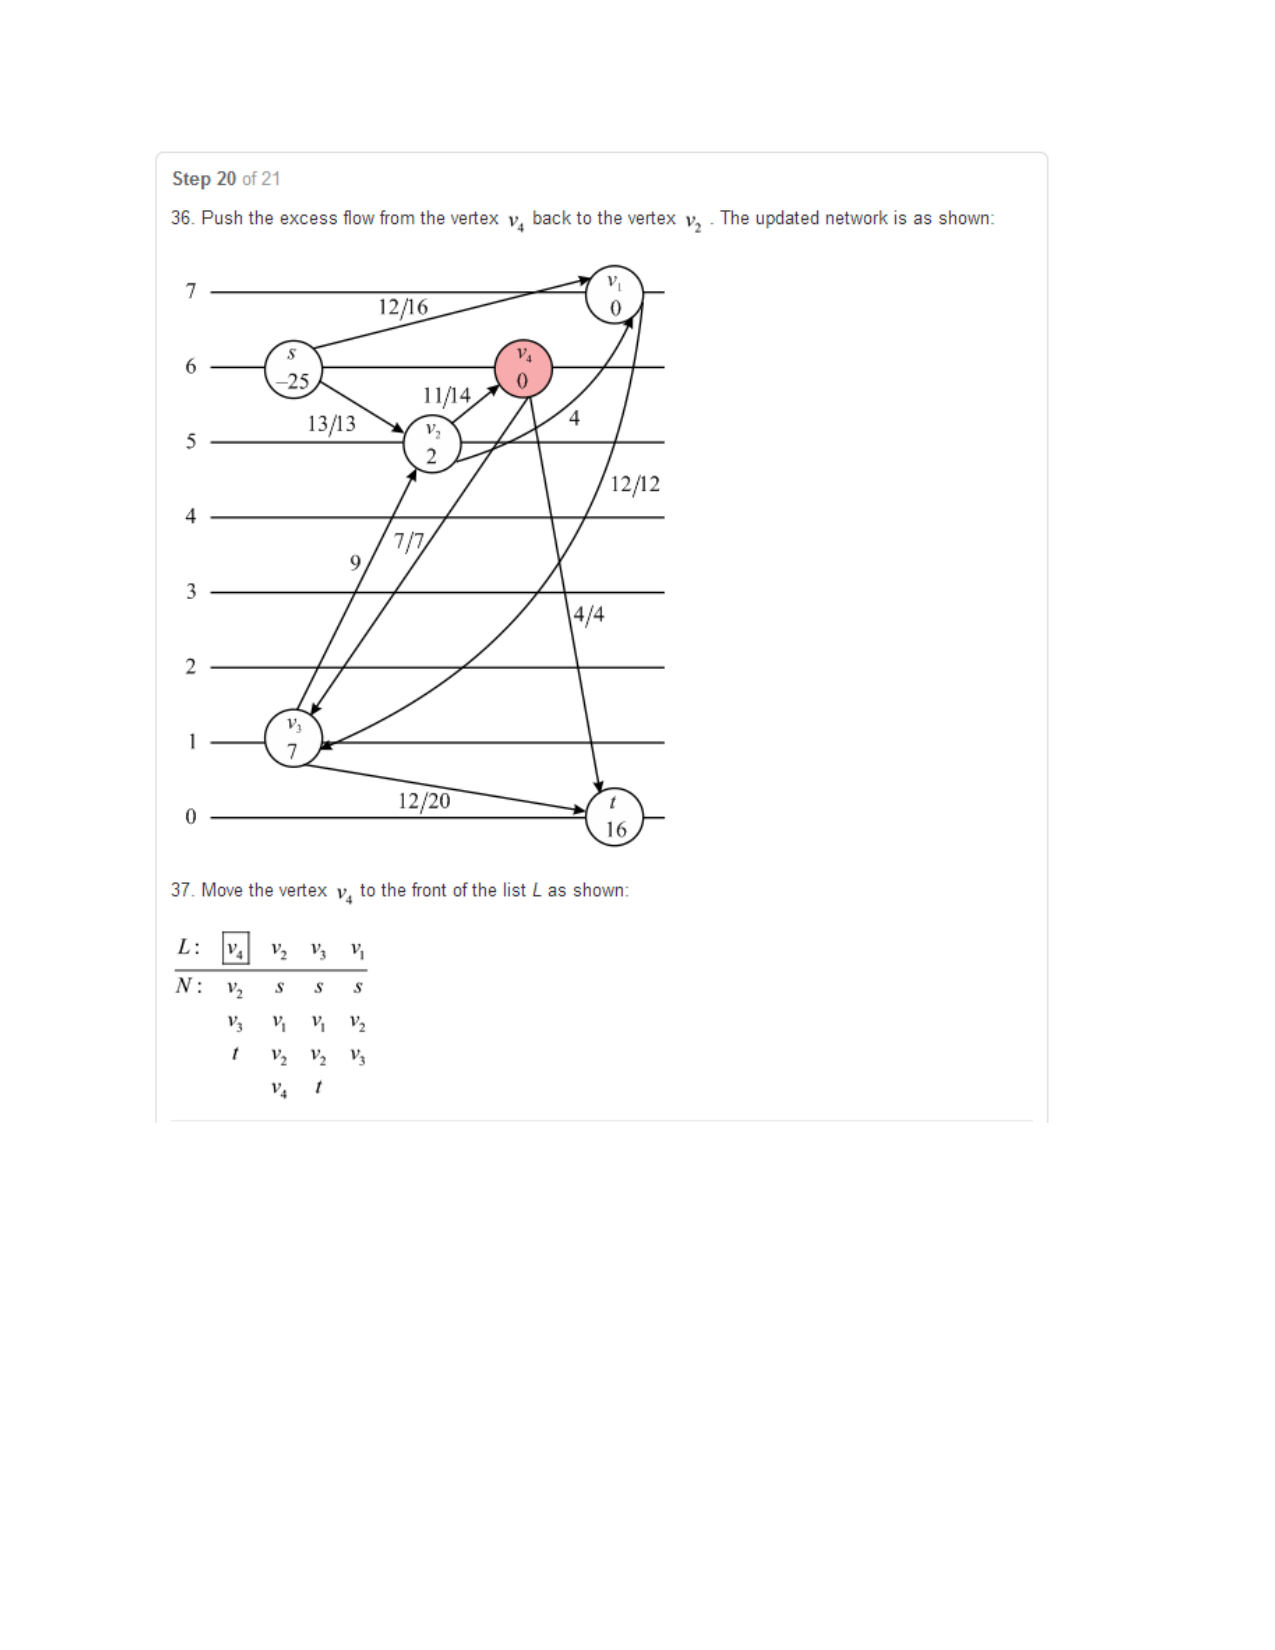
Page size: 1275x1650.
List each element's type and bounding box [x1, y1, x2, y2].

picture [150, 149, 1050, 1123]
